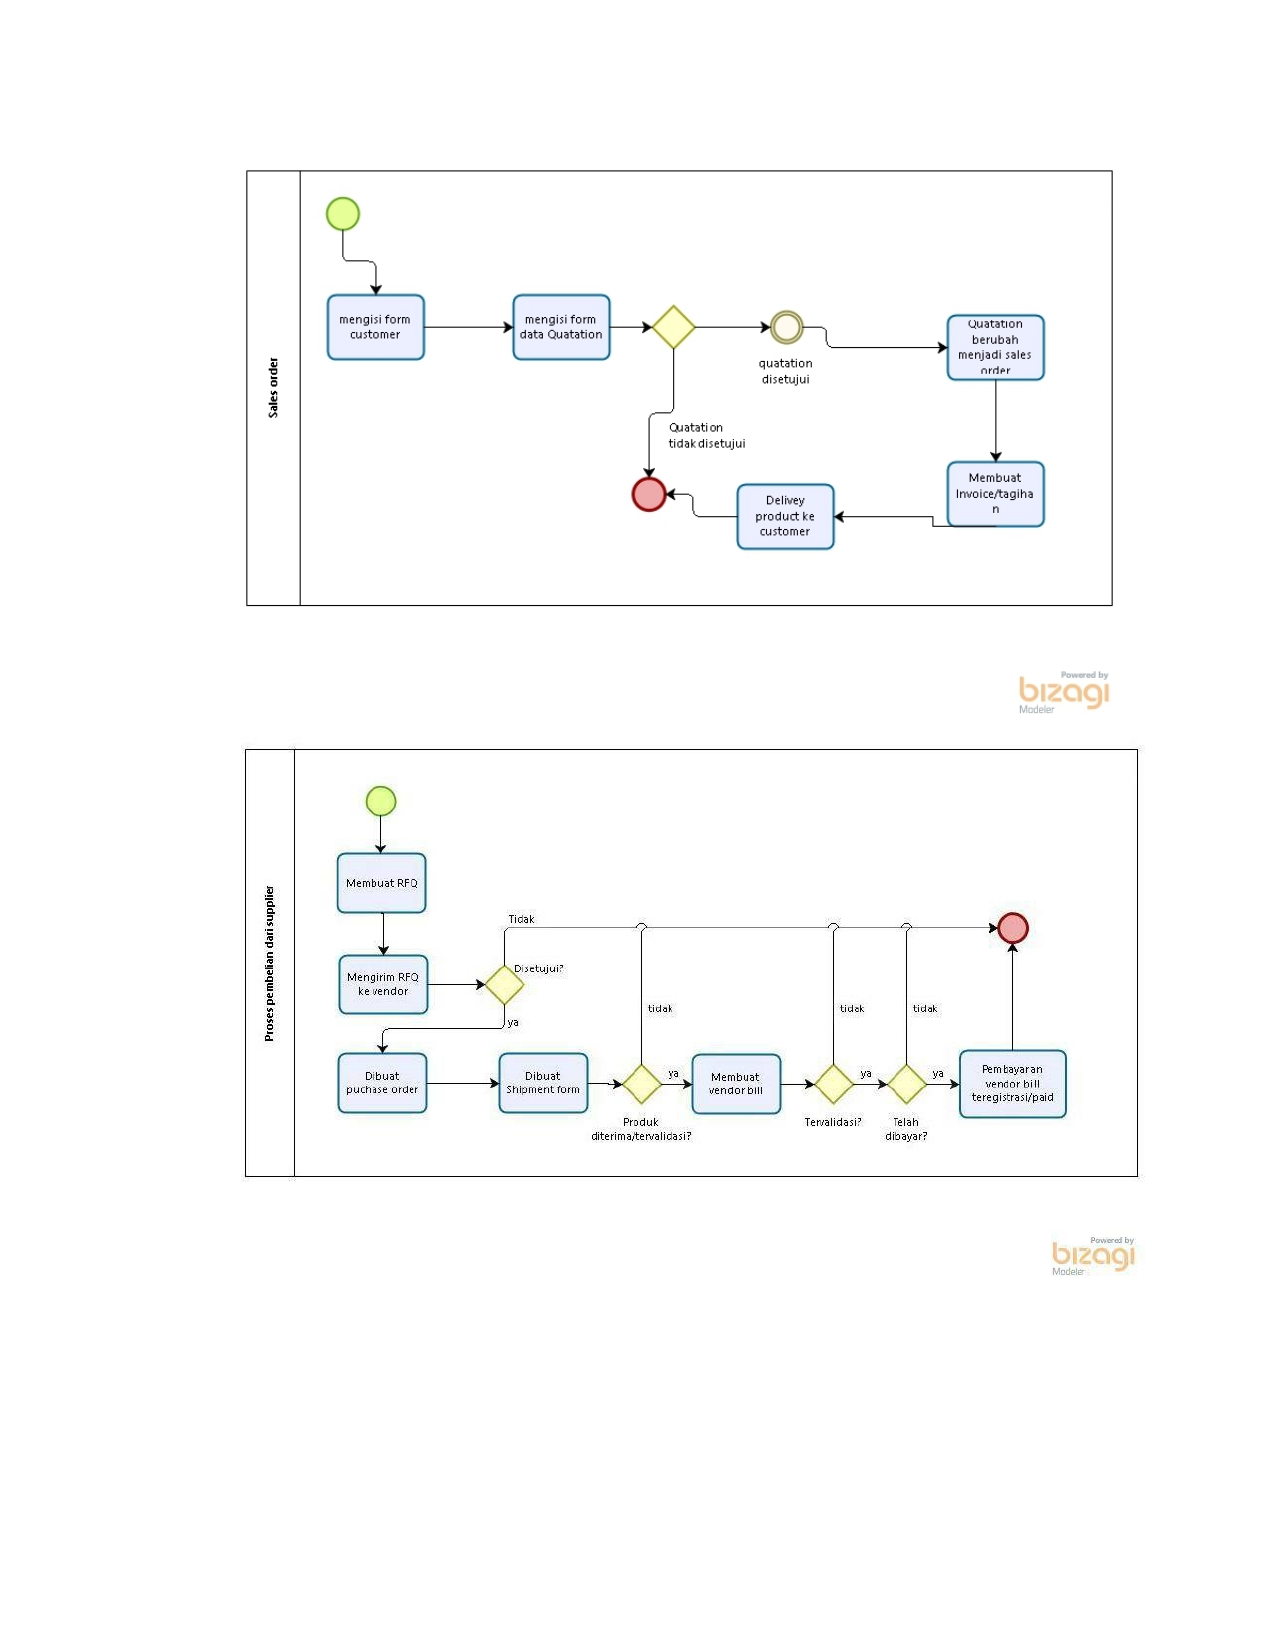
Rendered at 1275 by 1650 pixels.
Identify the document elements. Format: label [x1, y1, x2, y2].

picture [225, 729, 1156, 1286]
picture [225, 150, 1133, 726]
